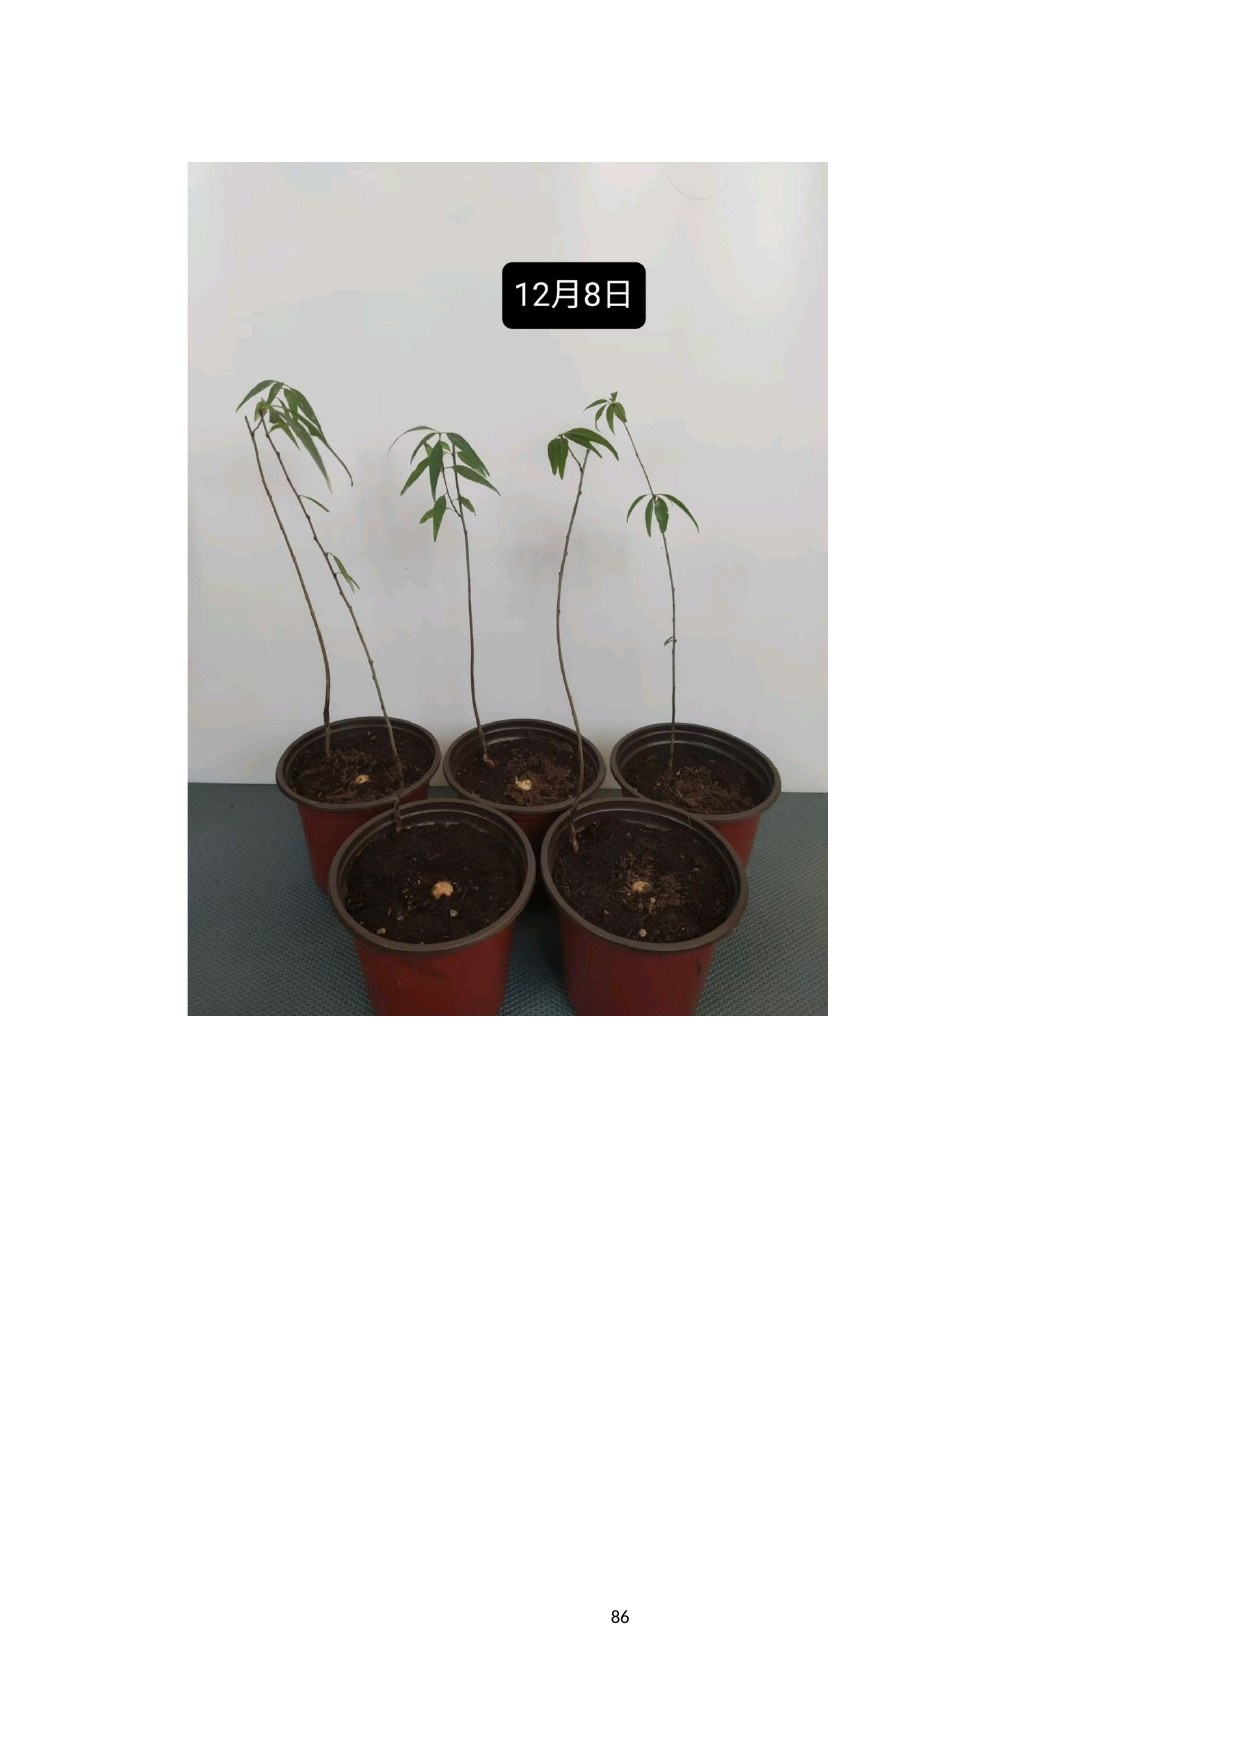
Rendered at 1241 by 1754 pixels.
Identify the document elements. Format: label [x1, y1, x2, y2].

picture [187, 162, 828, 1016]
